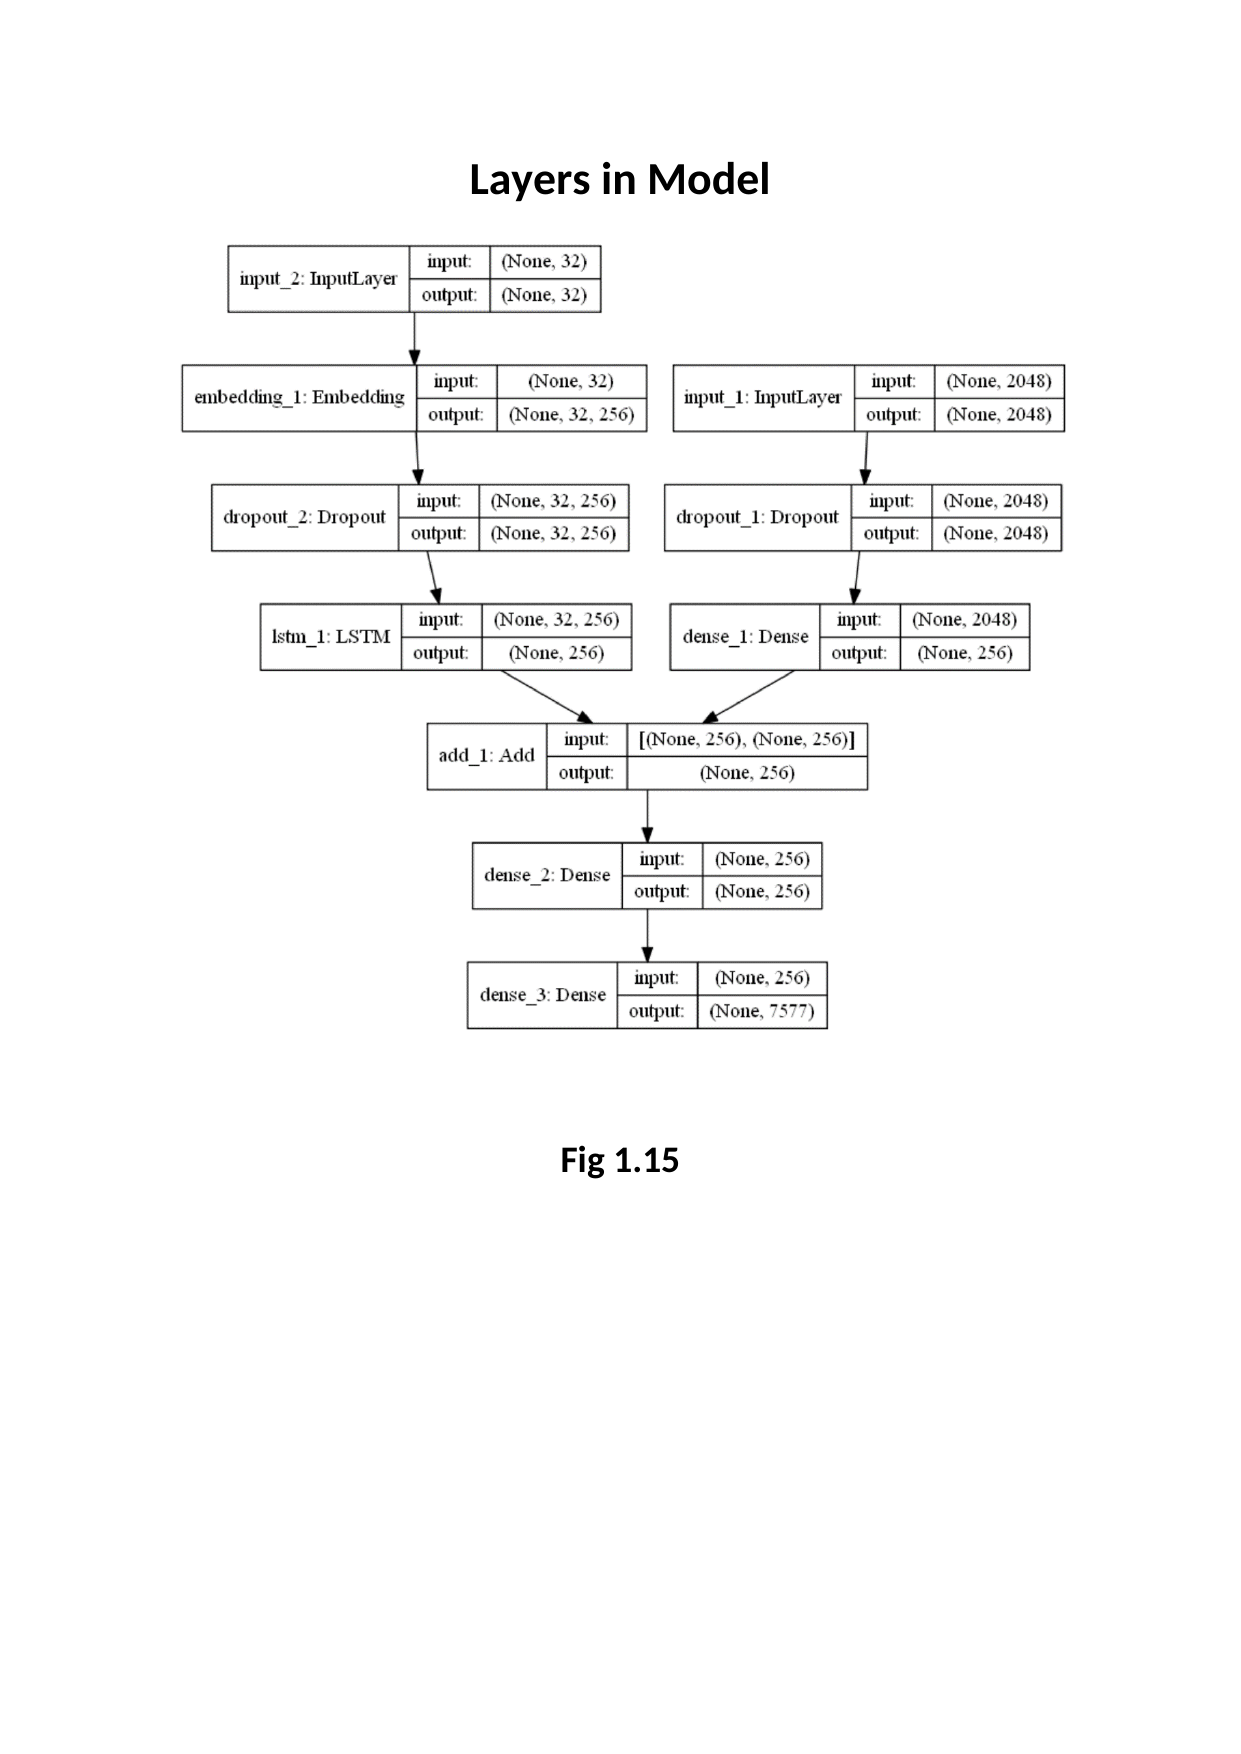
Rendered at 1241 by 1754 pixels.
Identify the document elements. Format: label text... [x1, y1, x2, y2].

text Layers in Model [150, 150, 1090, 206]
text Fig 1.15 [150, 1136, 1090, 1182]
picture [150, 227, 1091, 1040]
